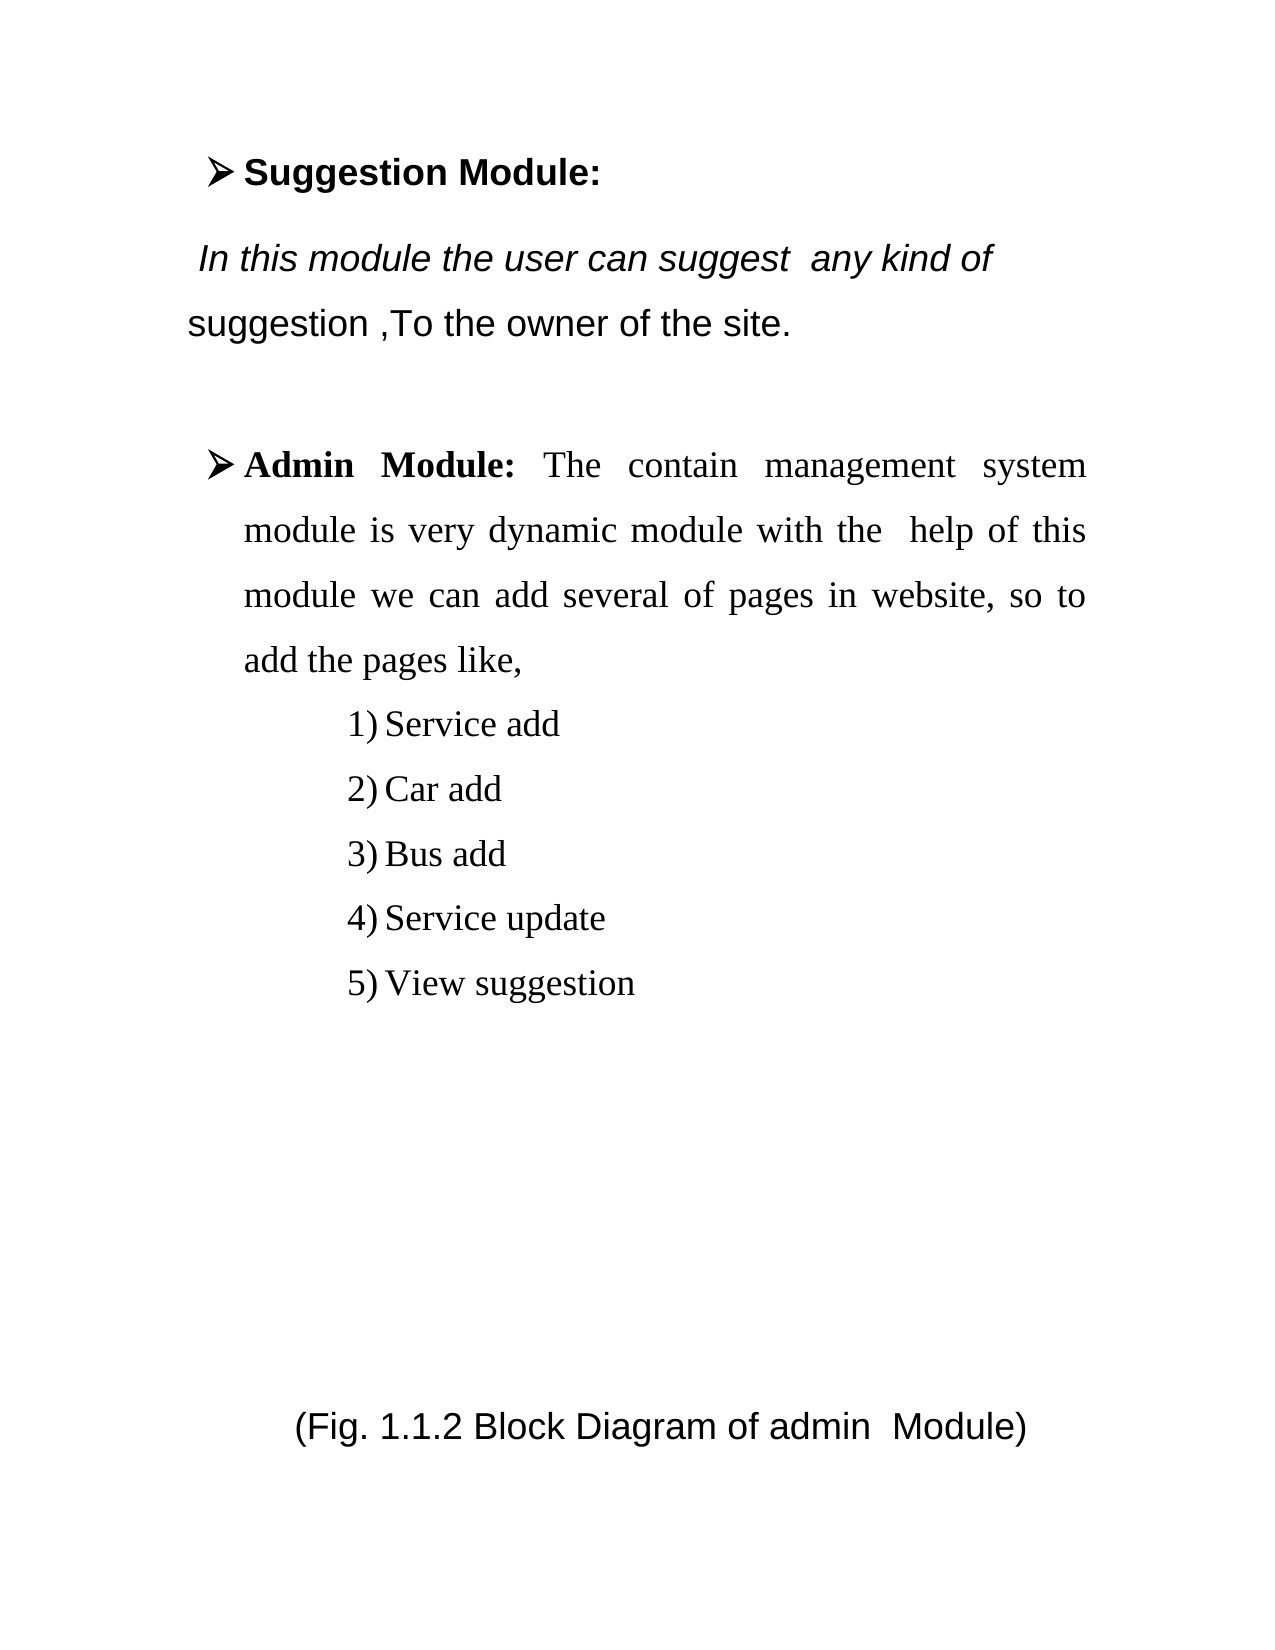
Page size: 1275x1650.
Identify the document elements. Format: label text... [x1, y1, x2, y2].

list View suggestion [347, 960, 1087, 1003]
list Car add [347, 766, 1087, 809]
list Service add [347, 702, 1087, 745]
list Service update [347, 896, 1087, 939]
text (Fig. 1.1.2 Block Diagram of admin Module) [234, 1404, 1087, 1447]
text In this module the user can suggest any kind of suggestion ,To the owner of the site. [187, 236, 1087, 344]
list Admin Module: The contain management system module is very dynamic module with the help of this module we can add several of pages in website, so to add the pages like, [206, 443, 1087, 680]
list Suggestion Module: [206, 150, 1087, 193]
list Bus add [347, 831, 1087, 874]
